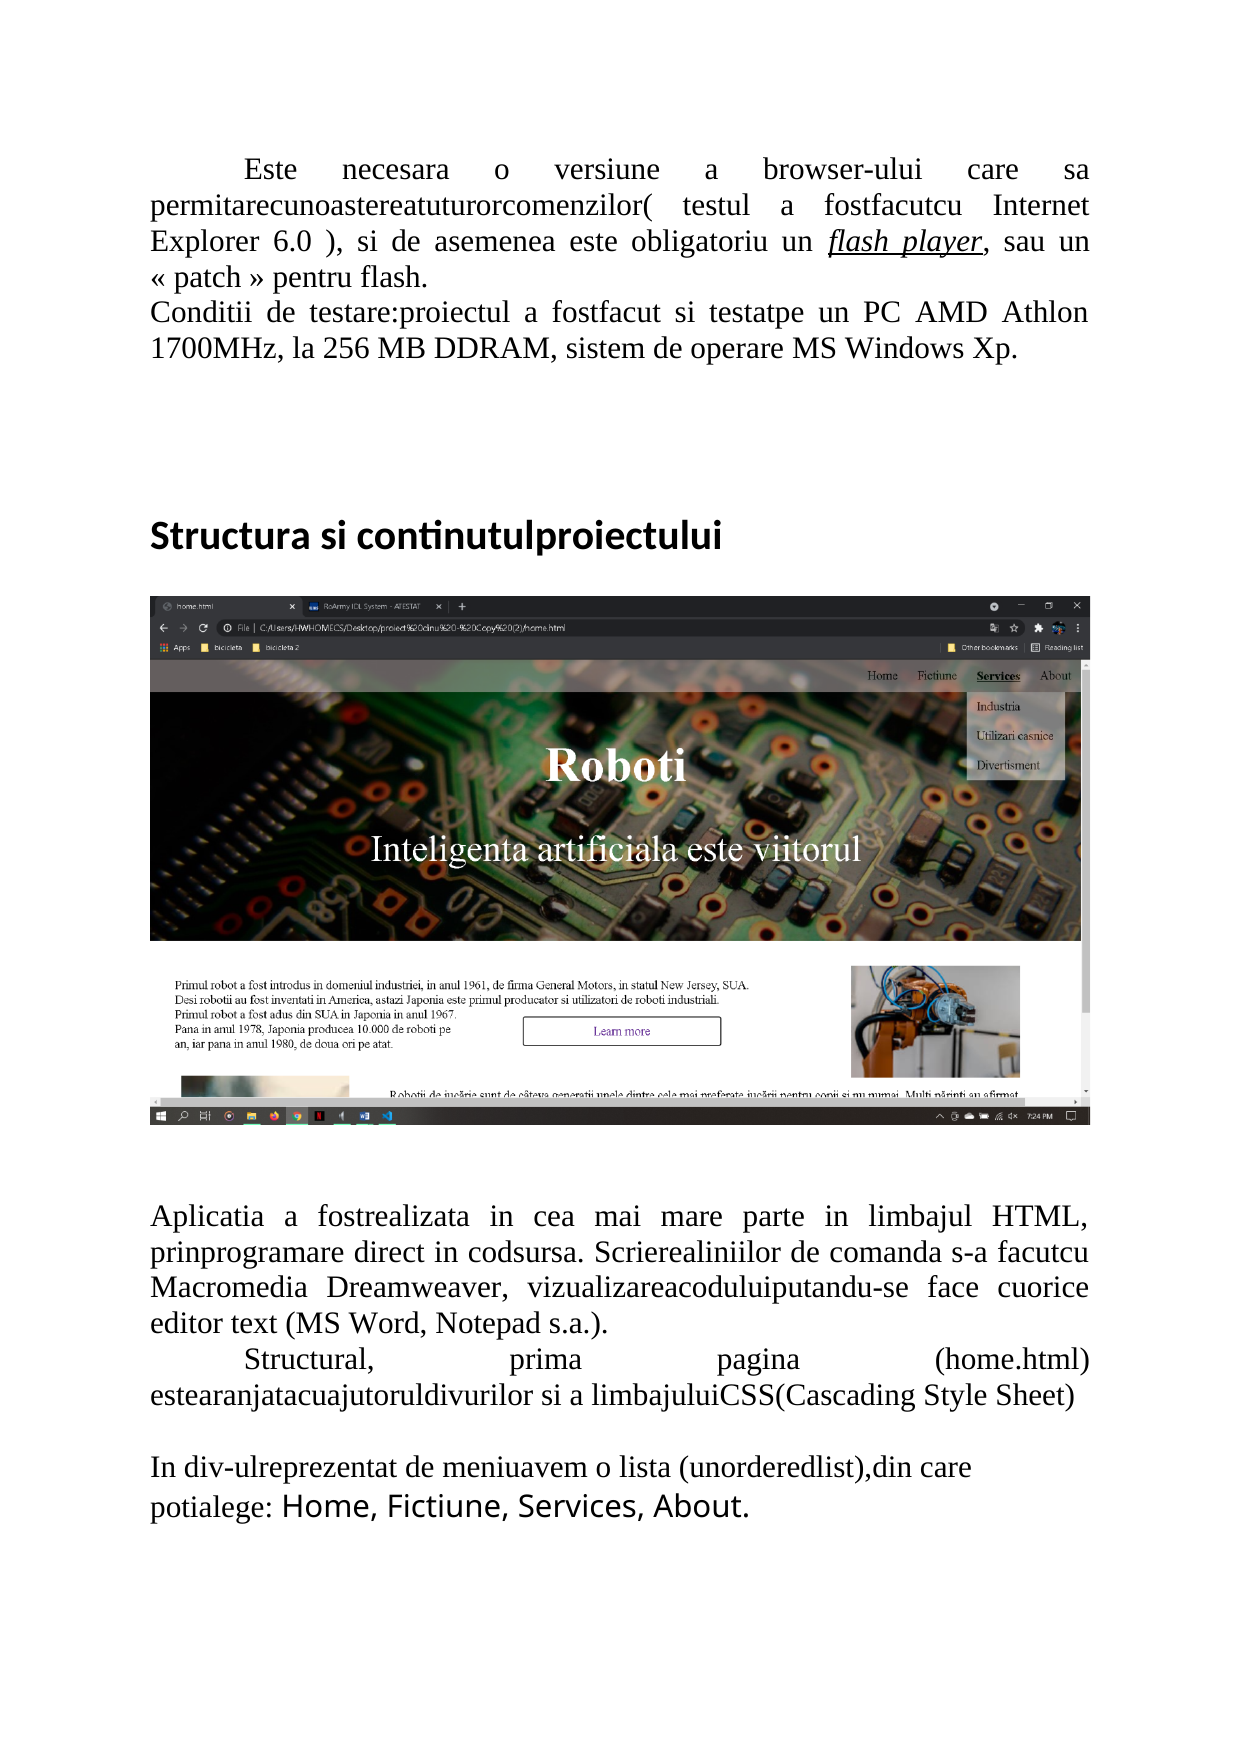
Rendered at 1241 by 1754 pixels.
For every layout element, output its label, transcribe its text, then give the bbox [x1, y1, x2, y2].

text In div-ulreprezentat de meniuavem o lista (unorderedlist),din care potialege: Home, Fictiune, Services, About. [150, 1448, 1090, 1527]
text Aplicatia a fostrealizata in cea mai mare parte in limbajul HTML, prinprogramare direct in codsursa. Scrierealiniilor de comanda s-a facutcu Macromedia Dreamweaver, vizualizareacoduluiputandu-se face cuorice editor text (MS Word, Notepad s.a.). [150, 1197, 1090, 1341]
text Structural, prima pagina (home.html) estearanjatacuajutoruldivurilor si a limbajuluiCSS(Cascading Style Sheet) [150, 1341, 1090, 1412]
picture [150, 596, 1091, 1125]
text Este necesara o versiune a browser-ului care sa permitarecunoastereatuturorcomenzilor( testul a fostfacutcu Internet Explorer 6.0 ), si de asemenea este obligatoriu un flash player, sau un « patch » pentru flash. [150, 150, 1090, 294]
text Conditii de testare:proiectul a fostfacut si testatpe un PC AMD Athlon 1700MHz, la 256 MB DDRAM, sistem de operare MS Windows Xp. [150, 294, 1090, 366]
text Structura si continutulproiectului [150, 509, 1090, 560]
